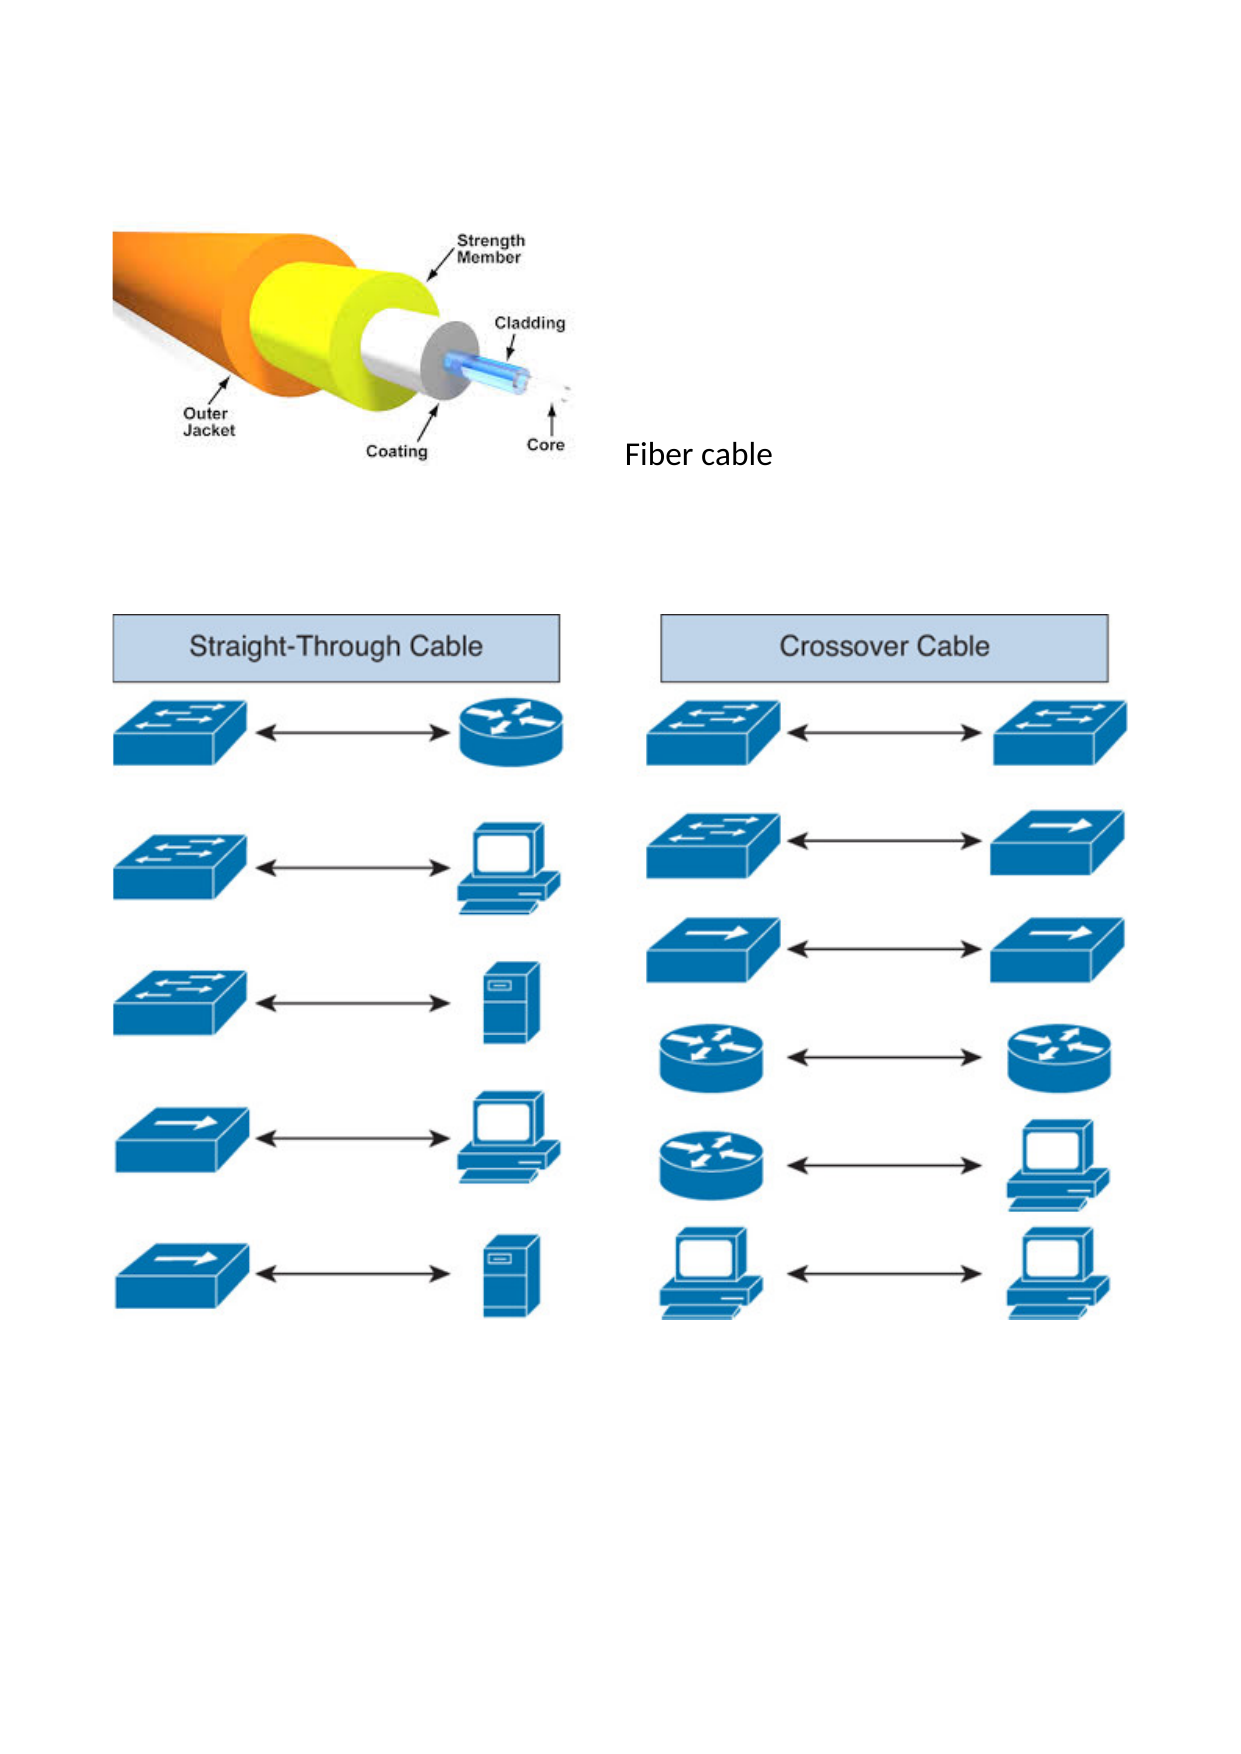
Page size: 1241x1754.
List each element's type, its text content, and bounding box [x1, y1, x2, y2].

picture [112, 614, 1128, 1320]
picture [112, 221, 618, 466]
